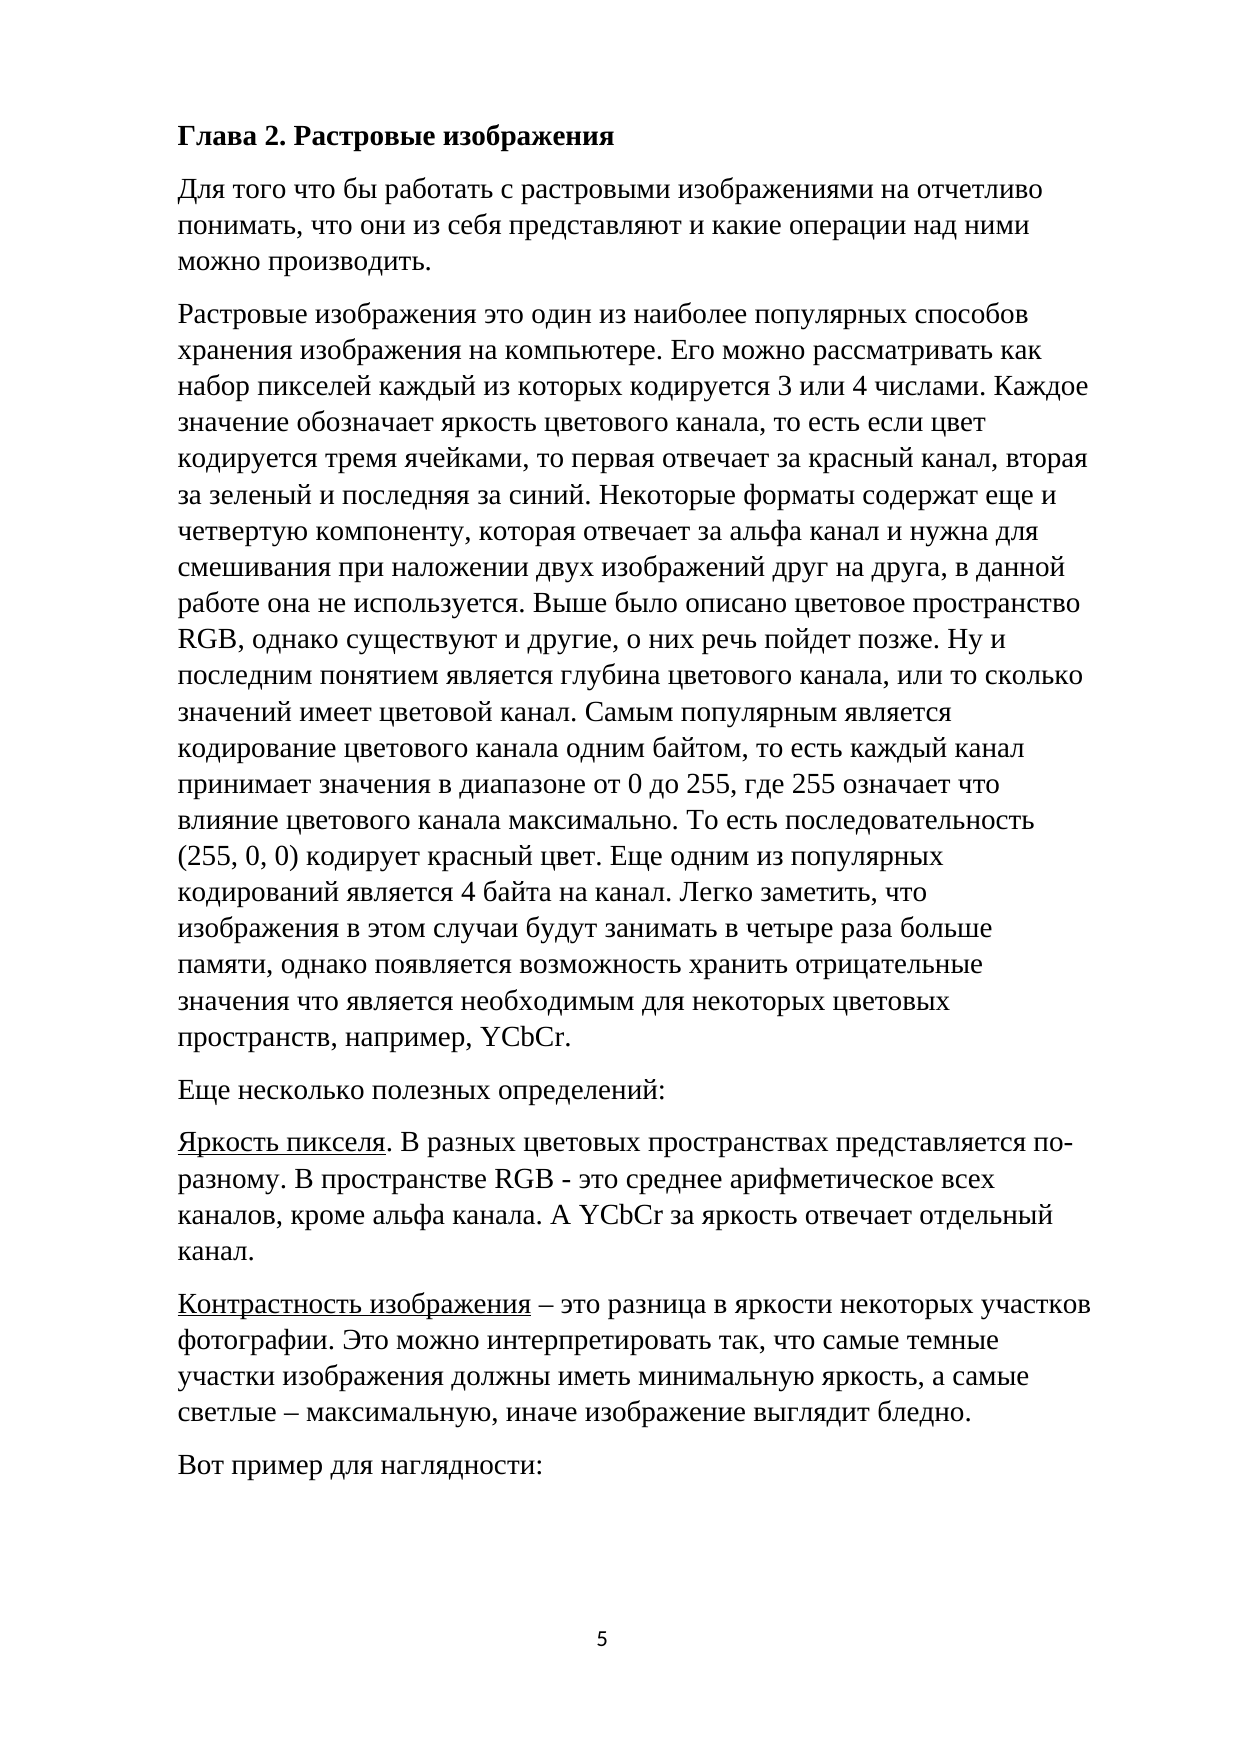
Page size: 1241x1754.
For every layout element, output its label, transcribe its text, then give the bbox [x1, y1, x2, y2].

text Растровые изображения это один из наиболее популярных способов хранения изображения на компьютере. Его можно рассматривать как набор пикселей каждый из которых кодируется 3 или 4 числами. Каждое значение обозначает яркость цветового канала, то есть если цвет кодируется тремя ячейками, то первая отвечает за красный канал, вторая за зеленый и последняя за синий. Некоторые форматы содержат еще и четвертую компоненту, которая отвечает за альфа канал и нужна для смешивания при наложении двух изображений друг на друга, в данной работе она не используется. Выше было описано цветовое пространство RGB, однако существуют и другие, о них речь пойдет позже. Ну и последним понятием является глубина цветового канала, или то сколько значений имеет цветовой канал. Самым популярным является кодирование цветового канала одним байтом, то есть каждый канал принимает значения в диапазоне от 0 до 255, где 255 означает что влияние цветового канала максимально. То есть последовательность (255, 0, 0) кодирует красный цвет. Еще одним из популярных кодирований является 4 байта на канал. Легко заметить, что изображения в этом случаи будут занимать в четыре раза больше памяти, однако появляется возможность хранить отрицательные значения что является необходимым для некоторых цветовых пространств, например, YCbCr. [177, 296, 1093, 1052]
text Вот пример для наглядности: [177, 1447, 1093, 1481]
text Для того что бы работать с растровыми изображениями на отчетливо понимать, что они из себя представляют и какие операции над ними можно производить. [177, 171, 1093, 277]
text Яркость пикселя. В разных цветовых пространствах представляется по-разному. В пространстве RGB - это среднее арифметическое всех каналов, кроме альфа канала. А YCbCr за яркость отвечает отдельный канал. [177, 1124, 1093, 1267]
text Еще несколько полезных определений: [177, 1072, 1093, 1105]
text Контрастность изображения – это разница в яркости некоторых участков фотографии. Это можно интерпретировать так, что самые темные участки изображения должны иметь минимальную яркость, а самые светлые – максимальную, иначе изображение выглядит бледно. [177, 1286, 1093, 1428]
text Глава 2. Растровые изображения [177, 118, 1093, 152]
